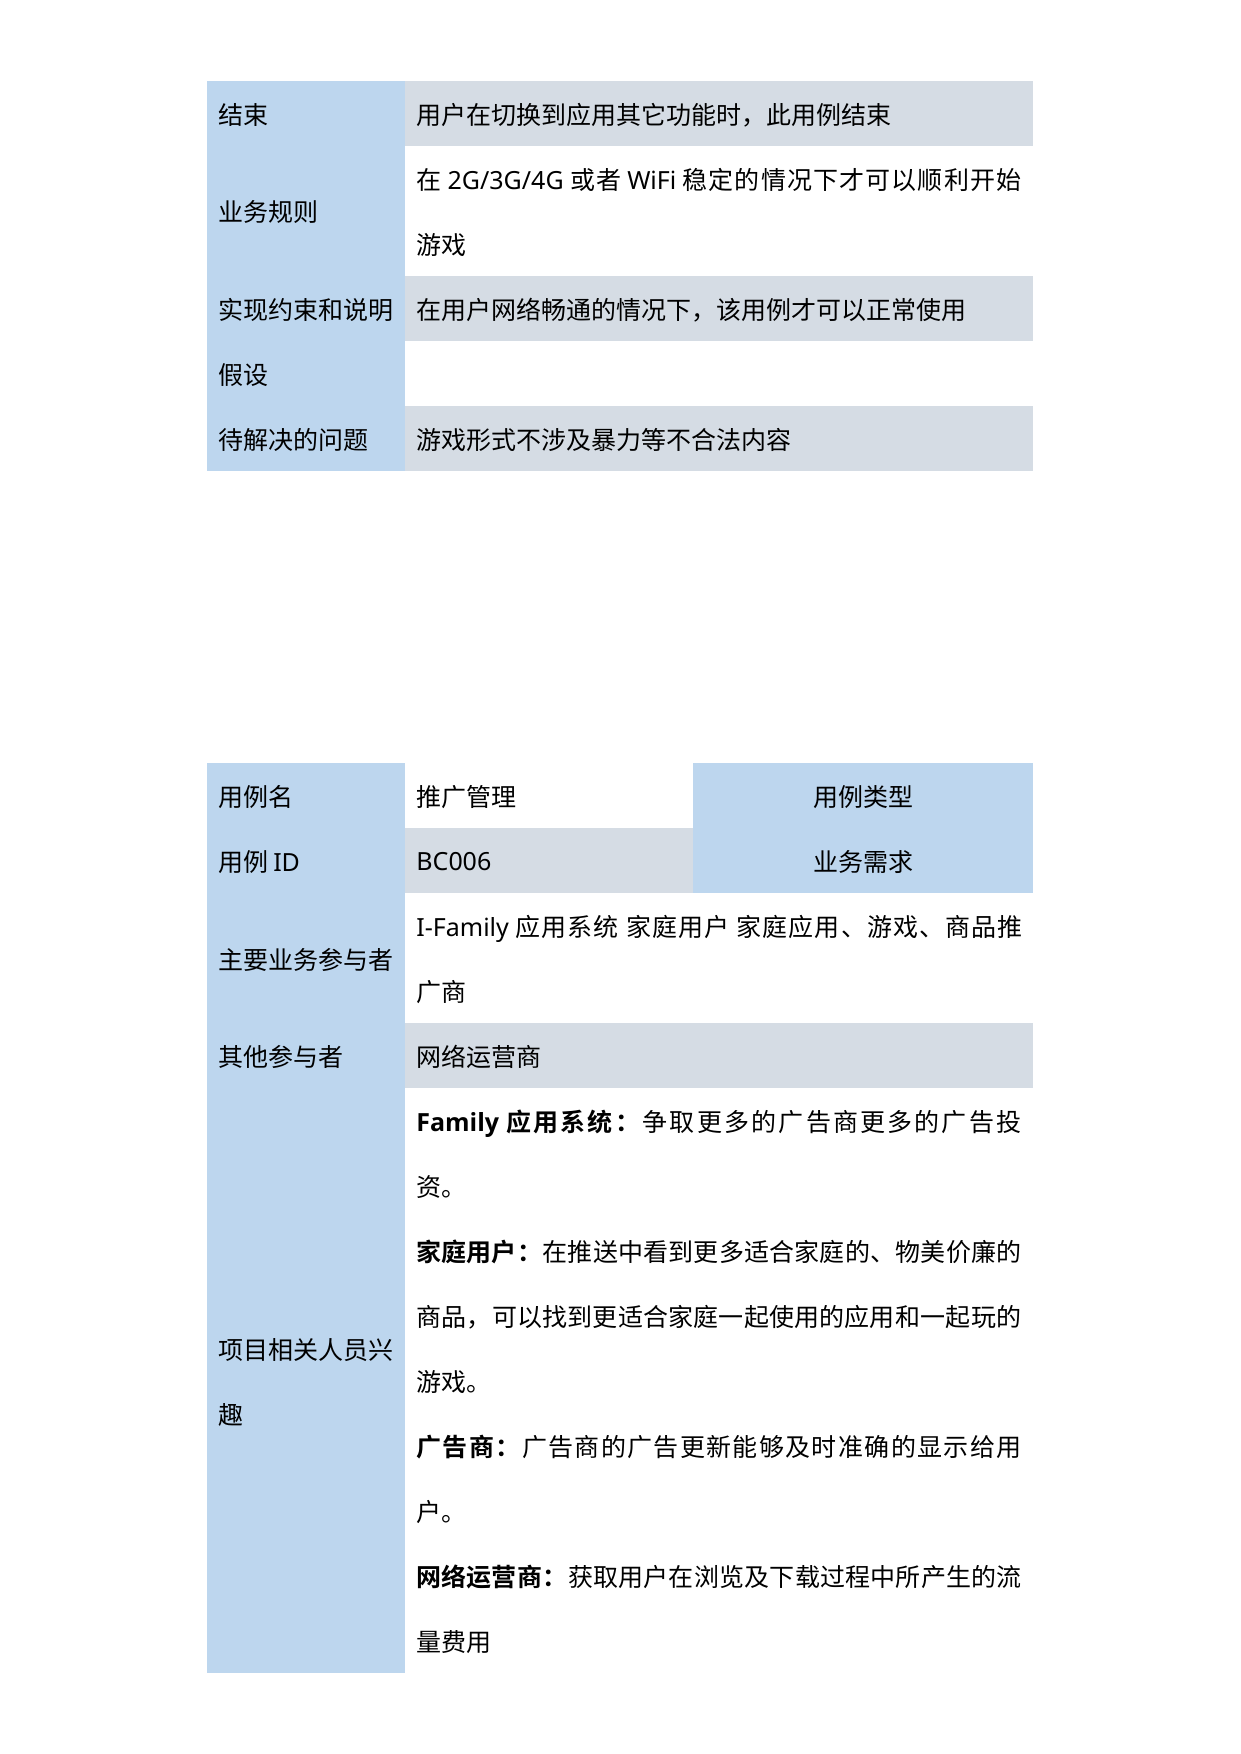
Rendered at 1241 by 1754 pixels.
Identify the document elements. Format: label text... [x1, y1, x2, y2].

table_cell 业务规则 [207, 146, 405, 276]
table_header 用例类型 业务需求 [693, 763, 1033, 893]
table_cell 在2G/3G/4G或者WiFi稳定的情况下才可以顺利开始游戏 [405, 146, 1033, 276]
table_cell 用例ID [207, 828, 405, 893]
table_cell 其他参与者 [207, 1023, 405, 1088]
table_cell Family应用系统：争取更多的广告商更多的广告投资。 家庭用户：在推送中看到更多适合家庭的、物美价廉的商品，可以找到更适合家庭一起使用的应用和一起玩的游戏。 广告商：广告商的广告更新能够及时准确的显示给用户。 网络运营商：获取用户在浏览及下载过程中所产生的流量费用 [405, 1088, 1033, 1673]
table_cell BC006 [405, 828, 693, 893]
table_cell 用户在切换到应用其它功能时，此用例结束 [405, 81, 1033, 146]
table_cell 实现约束和说明 [207, 276, 405, 341]
table_cell 假设 [207, 341, 405, 406]
table_cell 网络运营商 [405, 1023, 1033, 1088]
table_cell 结束 [207, 81, 405, 146]
table_header 用例名 [207, 763, 405, 828]
table_cell 待解决的问题 [207, 406, 405, 471]
table_cell [405, 341, 1033, 406]
table_cell 主要业务参与者 [207, 893, 405, 1023]
table_cell 项目相关人员兴趣 [207, 1088, 405, 1673]
table_header 推广管理 [405, 763, 693, 828]
table_cell 游戏形式不涉及暴力等不合法内容 [405, 406, 1033, 471]
table_cell 在用户网络畅通的情况下，该用例才可以正常使用 [405, 276, 1033, 341]
table_cell I-Family应用系统 家庭用户 家庭应用、游戏、商品推广商 [405, 893, 1033, 1023]
